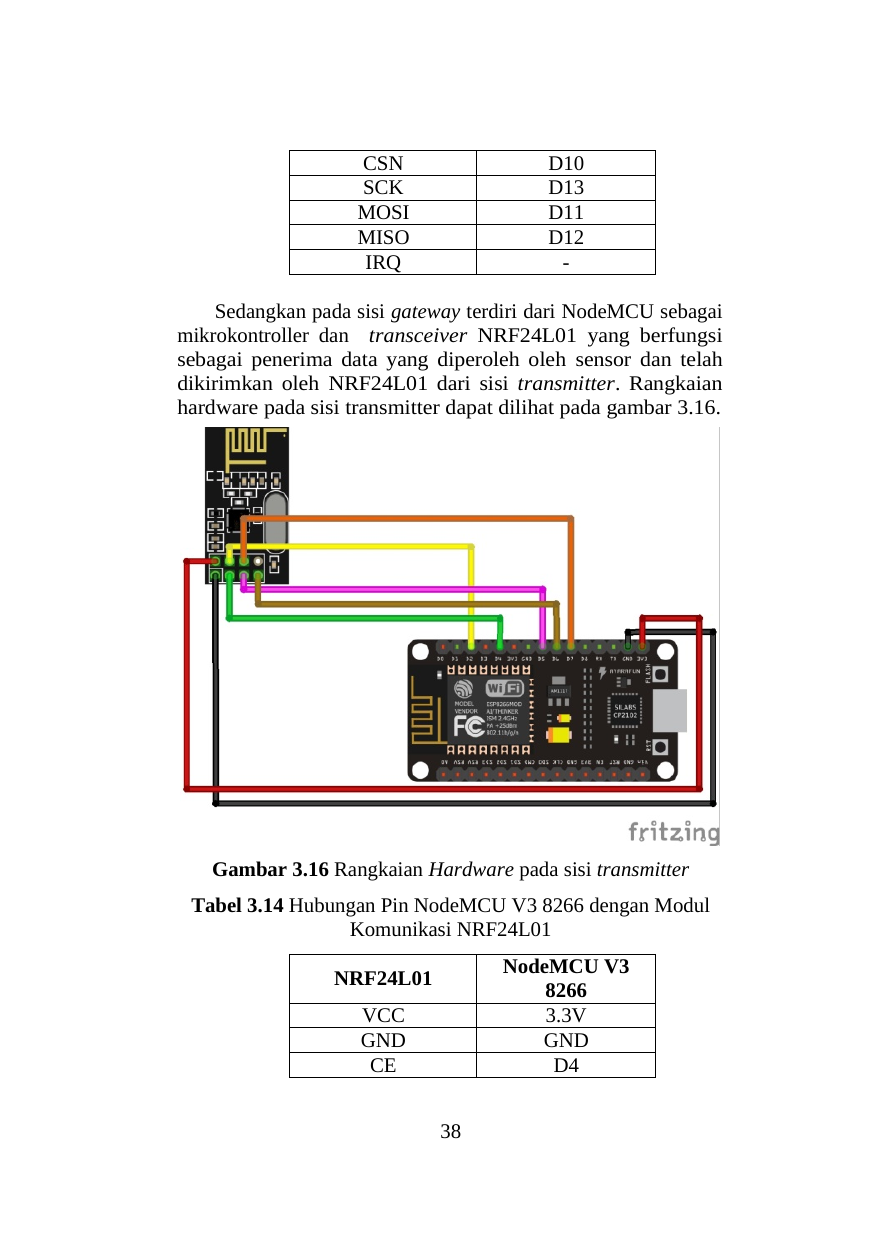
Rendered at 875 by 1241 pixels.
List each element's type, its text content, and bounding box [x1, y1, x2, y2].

table_cell CSN [290, 151, 476, 175]
table_cell MOSI [290, 201, 476, 224]
text Sedangkan pada sisi gateway terdiri dari NodeMCU sebagai mikrokontroller dan transceiver NRF24L01 yang berfungsi sebagai penerima data yang diperoleh oleh sensor dan telah dikirimkan oleh NRF24L01 dari sisi transmitter. Rangkaian hardware pada sisi transmitter dapat dilihat pada gambar 3.16. [177, 299, 723, 419]
table_cell D12 [477, 225, 655, 249]
table_cell - [477, 250, 655, 274]
text Tabel 3.14 Hubungan Pin NodeMCU V3 8266 dengan Modul Komunikasi NRF24L01 [177, 894, 724, 941]
table_cell D10 [477, 151, 655, 175]
table_cell D11 [477, 201, 655, 224]
table_cell GND [290, 1028, 476, 1052]
table_cell IRQ [290, 250, 476, 274]
table_cell VCC [290, 1004, 476, 1027]
picture [180, 427, 720, 846]
table_cell SCK [290, 176, 476, 199]
table_cell MISO [290, 225, 476, 249]
table_header NodeMCU V3 8266 [477, 955, 655, 1002]
table_cell CE [290, 1053, 476, 1077]
table_cell D4 [477, 1053, 655, 1077]
table_cell GND [477, 1028, 655, 1052]
table_header NRF24L01 [290, 955, 476, 1002]
table_cell D13 [477, 176, 655, 199]
table_cell 3.3V [477, 1004, 655, 1027]
text Gambar 3.16 Rangkaian Hardware pada sisi transmitter [177, 858, 724, 881]
